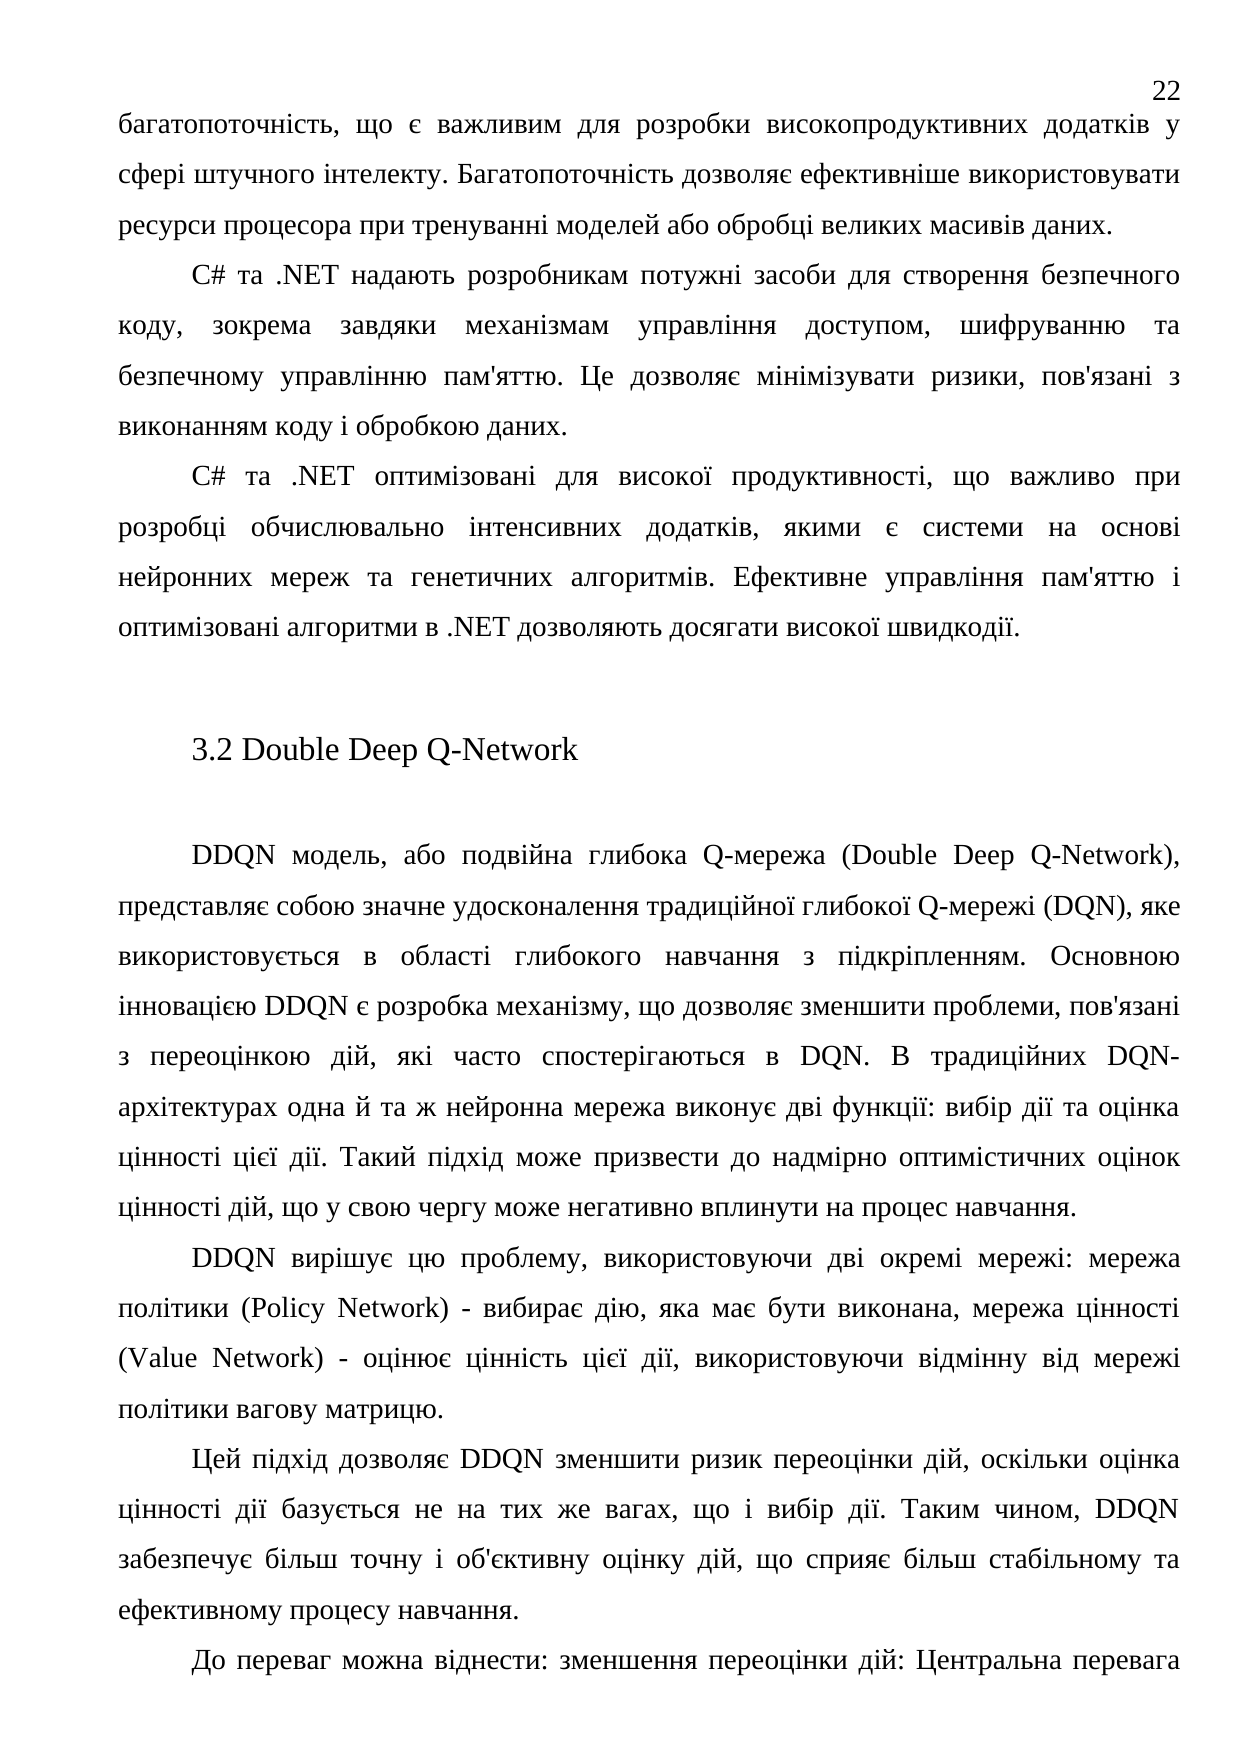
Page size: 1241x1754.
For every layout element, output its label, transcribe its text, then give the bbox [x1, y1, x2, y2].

text C# та .NET надають розробникам потужні засоби для створення безпечного коду, зокрема завдяки механізмам управління доступом, шифруванню та безпечному управлінню пам'яттю. Це дозволяє мінімізувати ризики, пов'язані з виконанням коду і обробкою даних. [118, 257, 1181, 442]
text DDQN модель, або подвійна глибока Q-мережа (Double Deep Q-Network), представляє собою значне удосконалення традиційної глибокої Q-мережі (DQN), яке використовується в області глибокого навчання з підкріпленням. Основною інновацією DDQN є розробка механізму, що дозволяє зменшити проблеми, пов'язані з переоцінкою дій, які часто спостерігаються в DQN. В традиційних DQN-архітектурах одна й та ж нейронна мережа виконує дві функції: вибір дії та оцінка цінності цієї дії. Такий підхід може призвести до надмірно оптимістичних оцінок цінності дій, що у свою чергу може негативно вплинути на процес навчання. [118, 837, 1181, 1223]
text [118, 1642, 1181, 1676]
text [118, 106, 1181, 240]
text DDQN вирішує цю проблему, використовуючи дві окремі мережі: мережа політики (Policy Network) - вибирає дію, яка має бути виконана, мережа цінності (Value Network) - оцінює цінність цієї дії, використовуючи відмінну від мережі політики вагову матрицю. [118, 1240, 1181, 1424]
text Цей підхід дозволяє DDQN зменшити ризик переоцінки дій, оскільки оцінка цінності дії базується не на тих же вагах, що і вибір дії. Таким чином, DDQN забезпечує більш точну і об'єктивну оцінку дій, що сприяє більш стабільному та ефективному процесу навчання. [118, 1441, 1181, 1626]
subtitle Double Deep Q-Network [191, 729, 1194, 768]
text C# та .NET оптимізовані для високої продуктивності, що важливо при розробці обчислювально інтенсивних додатків, якими є системи на основі нейронних мереж та генетичних алгоритмів. Ефективне управління пам'яттю і оптимізовані алгоритми в .NET дозволяють досягати високої швидкодії. [118, 458, 1181, 643]
